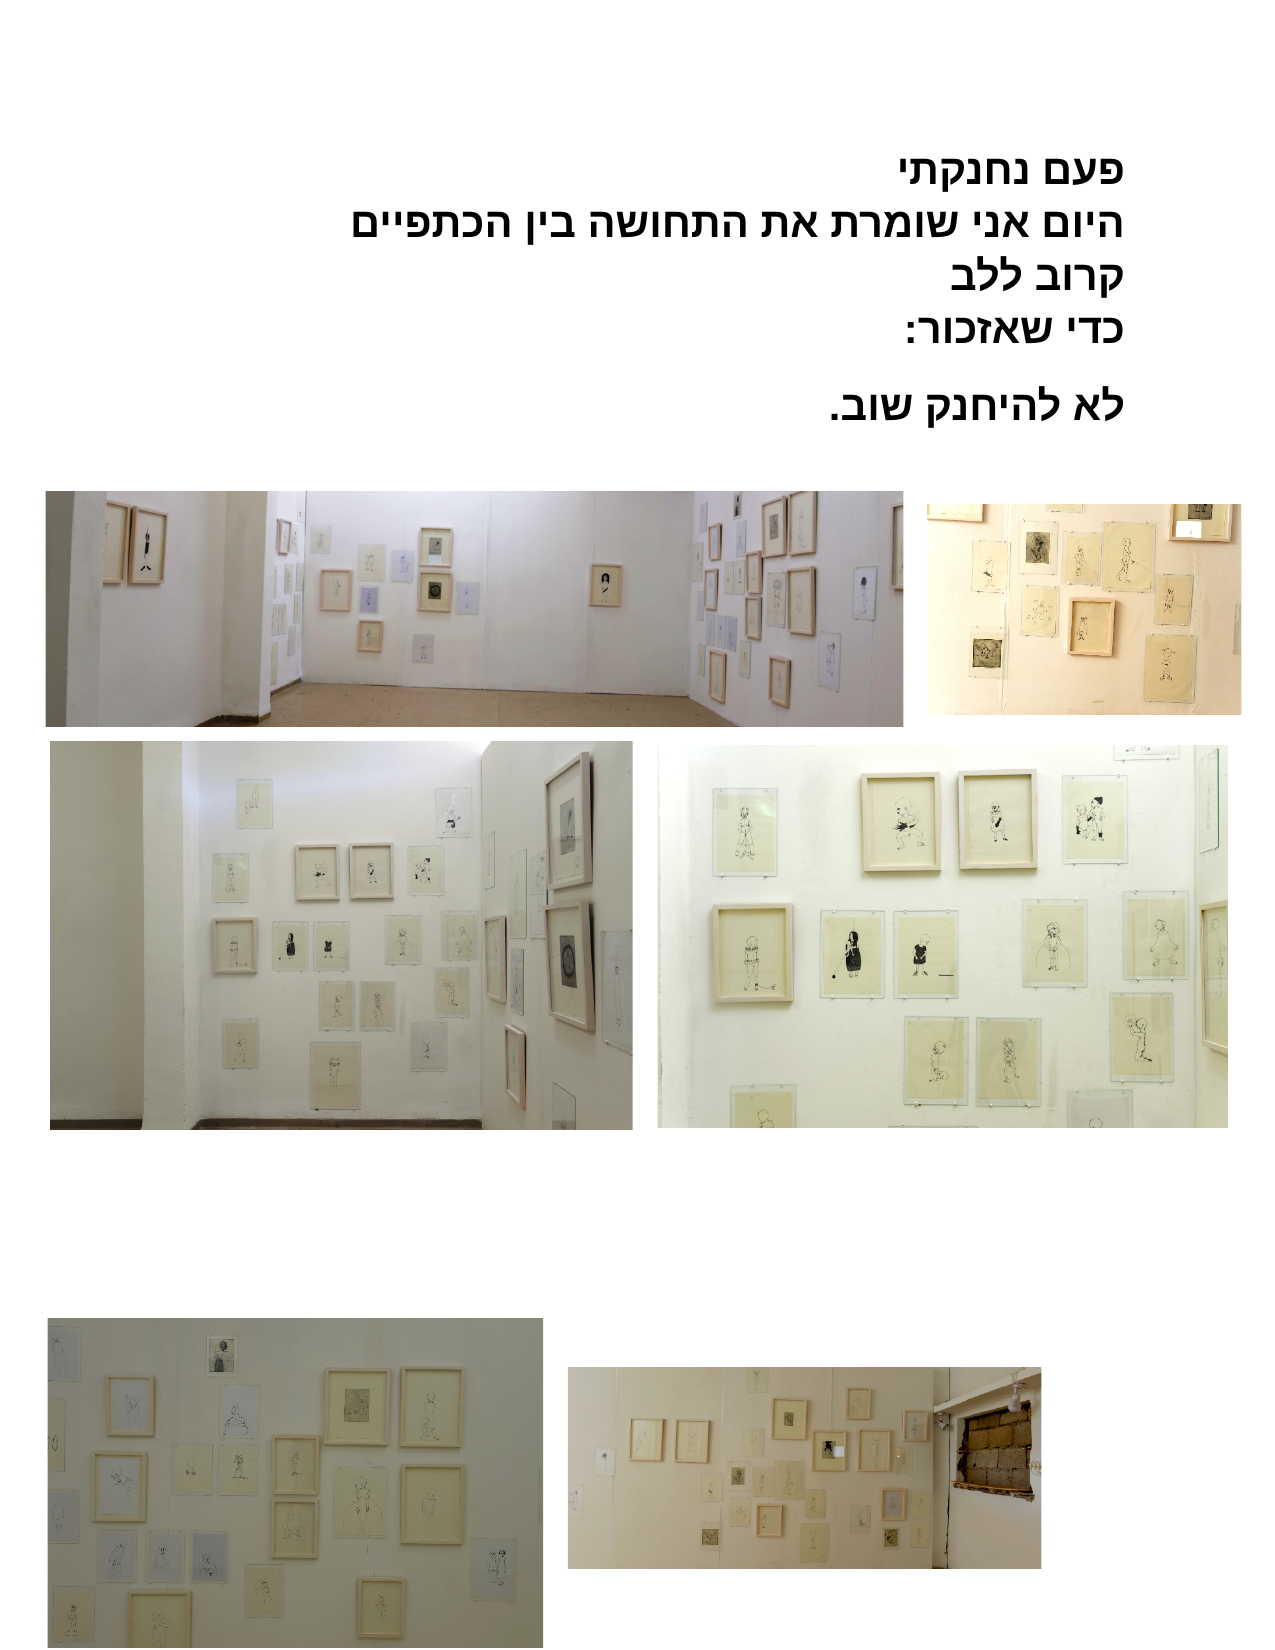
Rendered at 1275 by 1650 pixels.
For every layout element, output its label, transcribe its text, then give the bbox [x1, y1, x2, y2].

text פעם נחנקתי [150, 150, 1125, 193]
picture [656, 745, 1228, 1127]
picture [46, 1318, 543, 1647]
picture [925, 504, 1242, 714]
picture [44, 491, 903, 730]
text כדי שאזכור: [150, 309, 1125, 352]
text קרוב ללב [150, 256, 1125, 299]
text לא להיחנק שוב. [150, 382, 1125, 429]
text היום אני שומרת את התחושה בין הכתפיים [150, 203, 1125, 246]
picture [566, 1367, 728, 1571]
picture [48, 741, 633, 1129]
